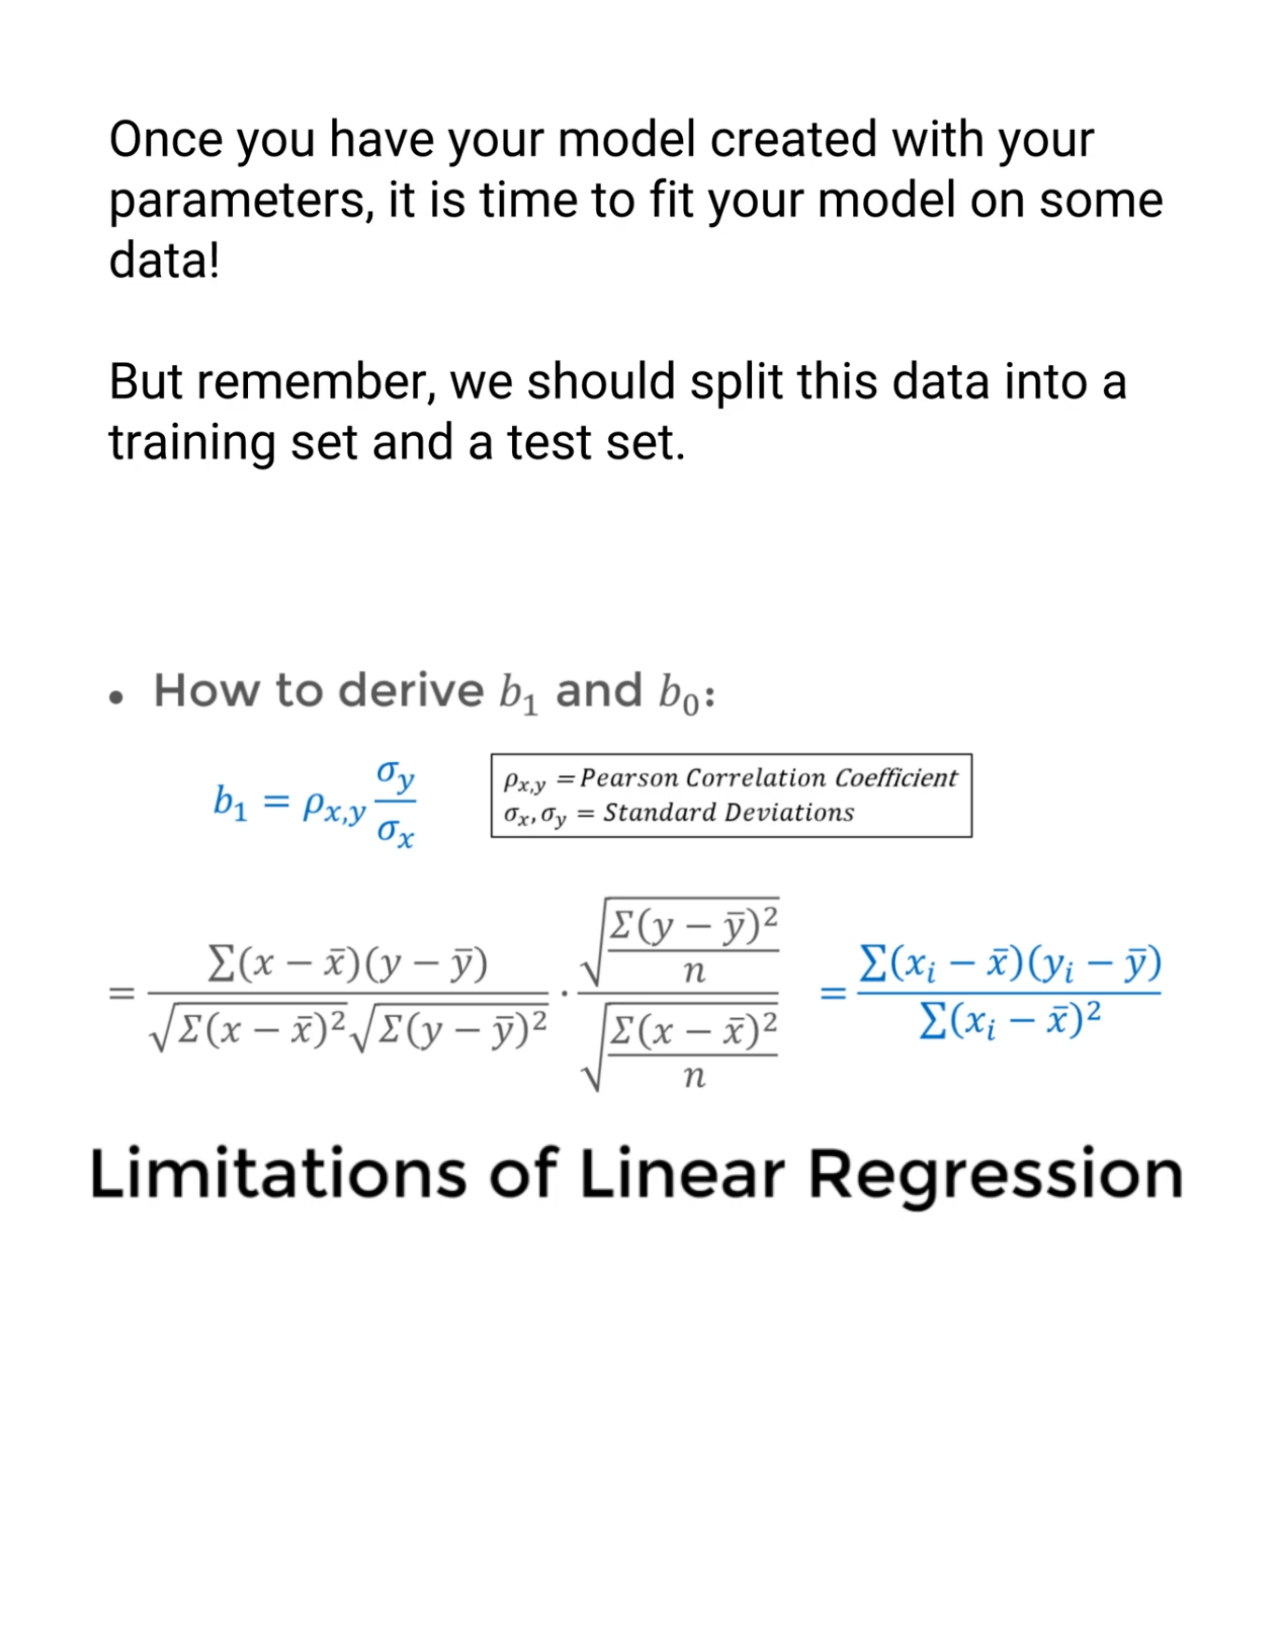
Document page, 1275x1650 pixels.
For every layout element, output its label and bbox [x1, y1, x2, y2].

picture [75, 1128, 1200, 1222]
picture [75, 659, 1200, 1104]
picture [75, 75, 1200, 509]
